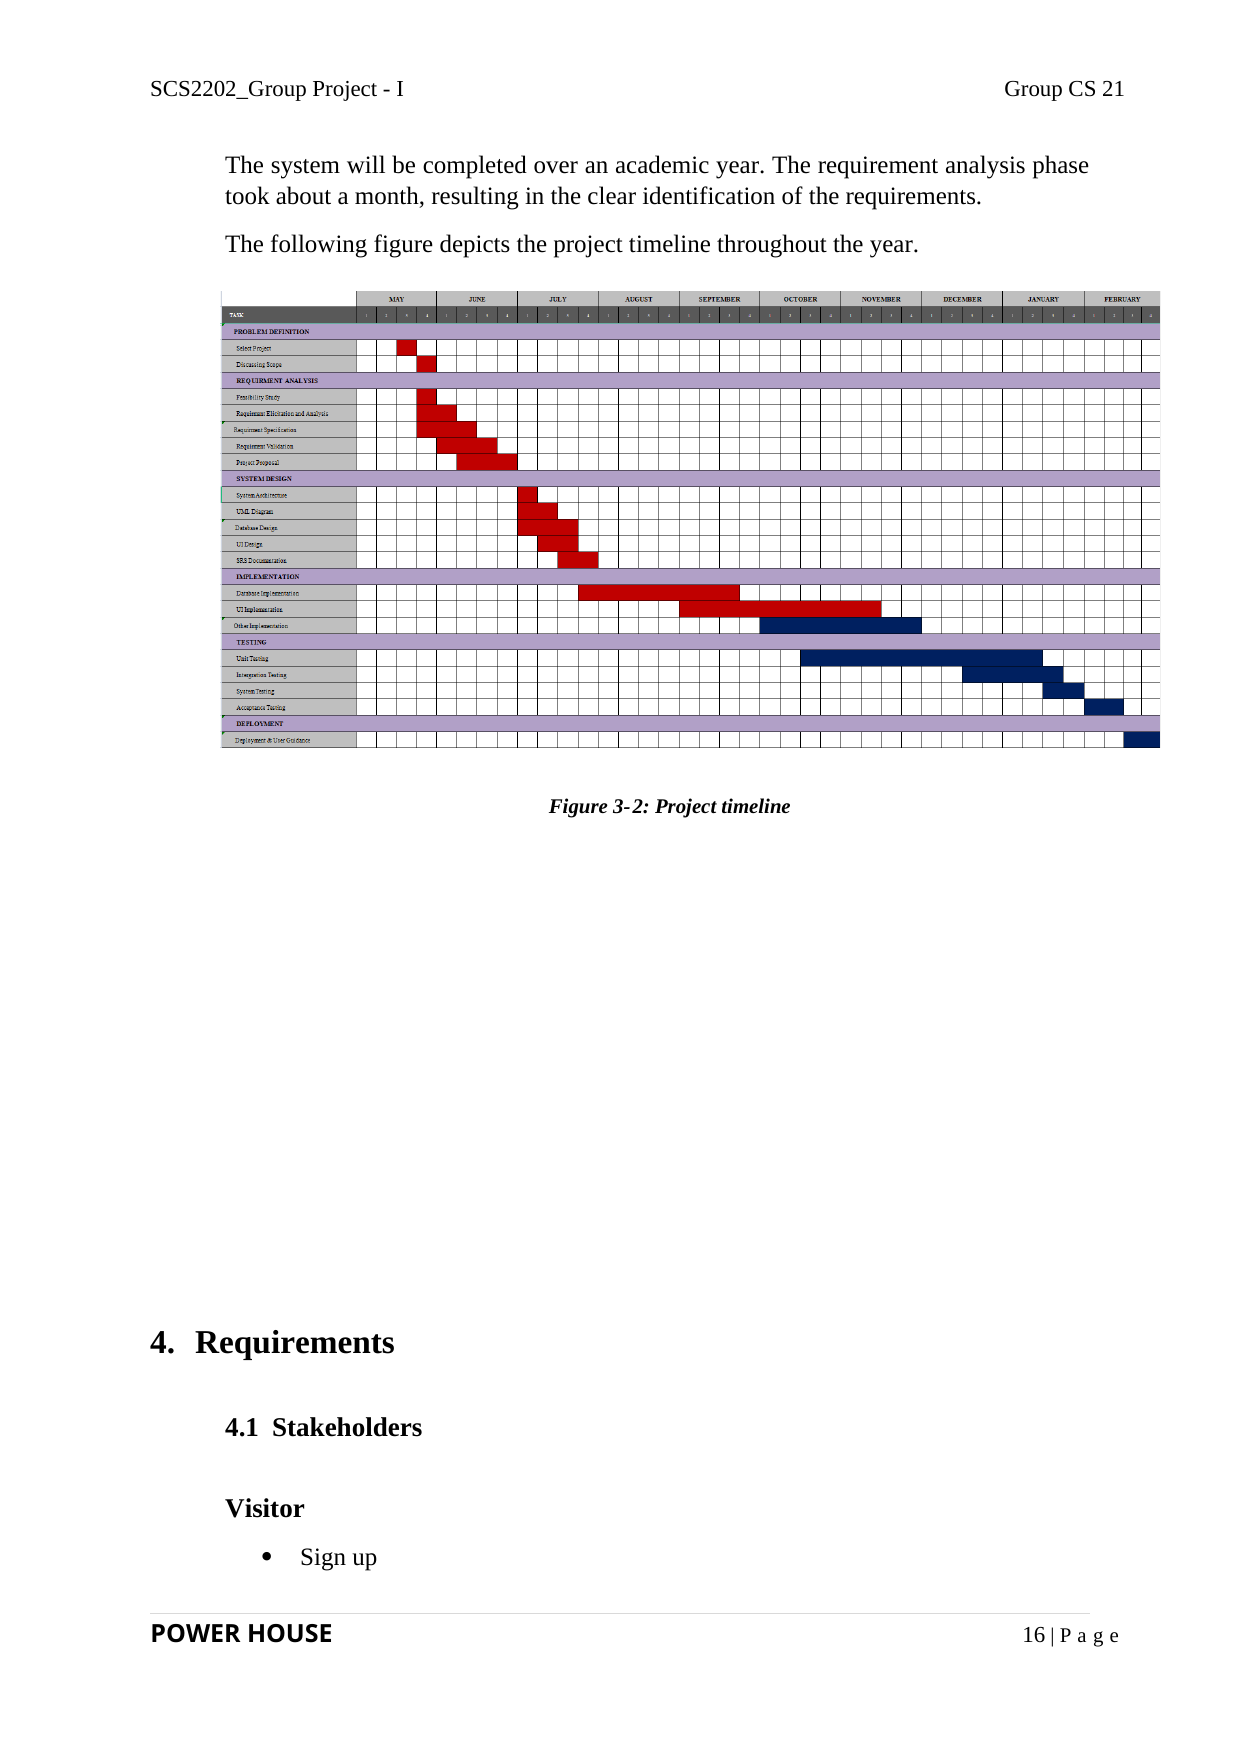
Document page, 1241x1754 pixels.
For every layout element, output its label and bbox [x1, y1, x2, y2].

picture [220, 291, 1161, 748]
